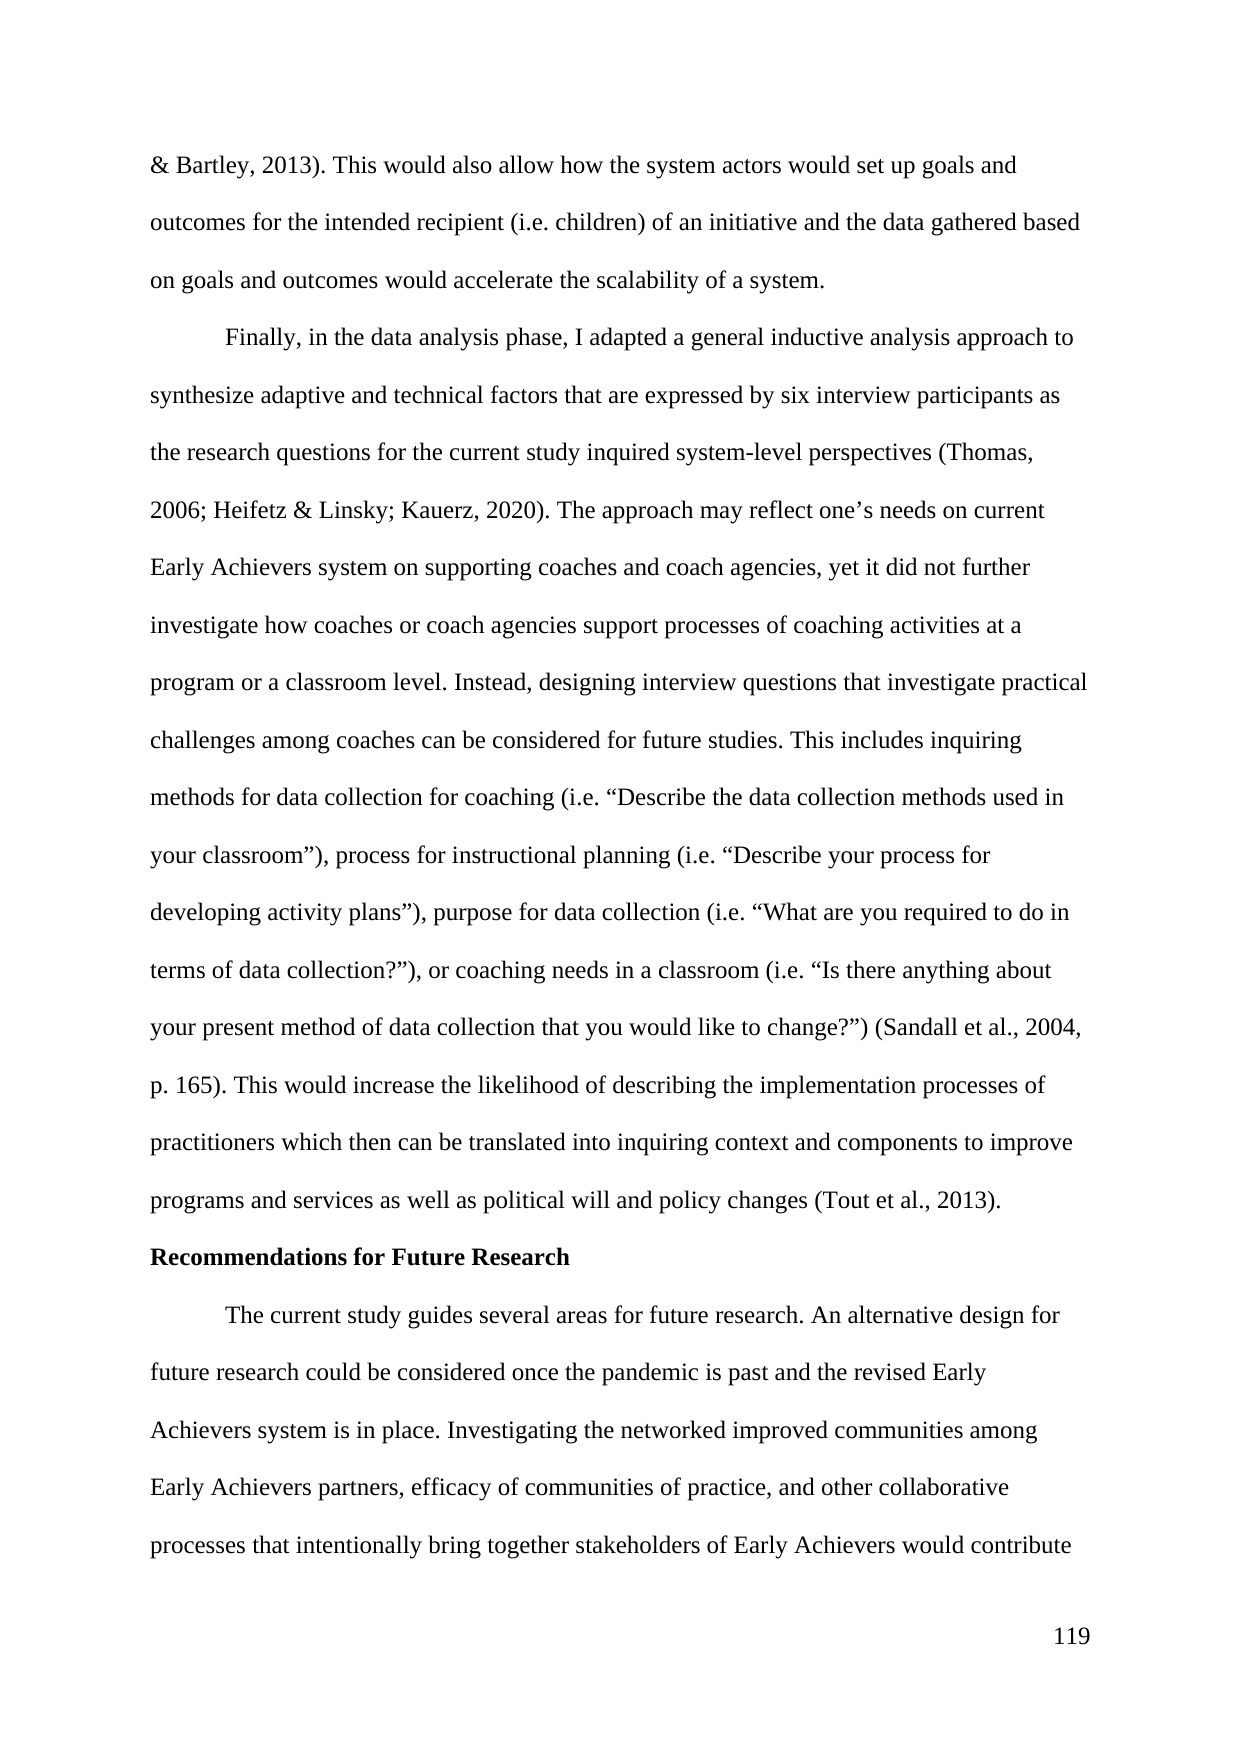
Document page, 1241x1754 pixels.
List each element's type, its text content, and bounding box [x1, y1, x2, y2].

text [150, 150, 1090, 294]
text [150, 1300, 1090, 1559]
text Recommendations for Future Research [150, 1242, 1090, 1271]
text Finally, in the data analysis phase, I adapted a general inductive analysis approach to synthesize adaptive and technical factors that are expressed by six interview participants as the research questions for the current study inquired system-level perspectives (Thomas, 2006; Heifetz & Linsky; Kauerz, 2020). The approach may reflect one’s needs on current Early Achievers system on supporting coaches and coach agencies, yet it did not further investigate how coaches or coach agencies support processes of coaching activities at a program or a classroom level. Instead, designing interview questions that investigate practical challenges among coaches can be considered for future studies. This includes inquiring methods for data collection for coaching (i.e. “Describe the data collection methods used in your classroom”), process for instructional planning (i.e. “Describe your process for developing activity plans”), purpose for data collection (i.e. “What are you required to do in terms of data collection?”), or coaching needs in a classroom (i.e. “Is there anything about your present method of data collection that you would like to change?”) (Sandall et al., 2004, p. 165). This would increase the likelihood of describing the implementation processes of practitioners which then can be translated into inquiring context and components to improve programs and services as well as political will and policy changes (Tout et al., 2013). [150, 322, 1090, 1214]
